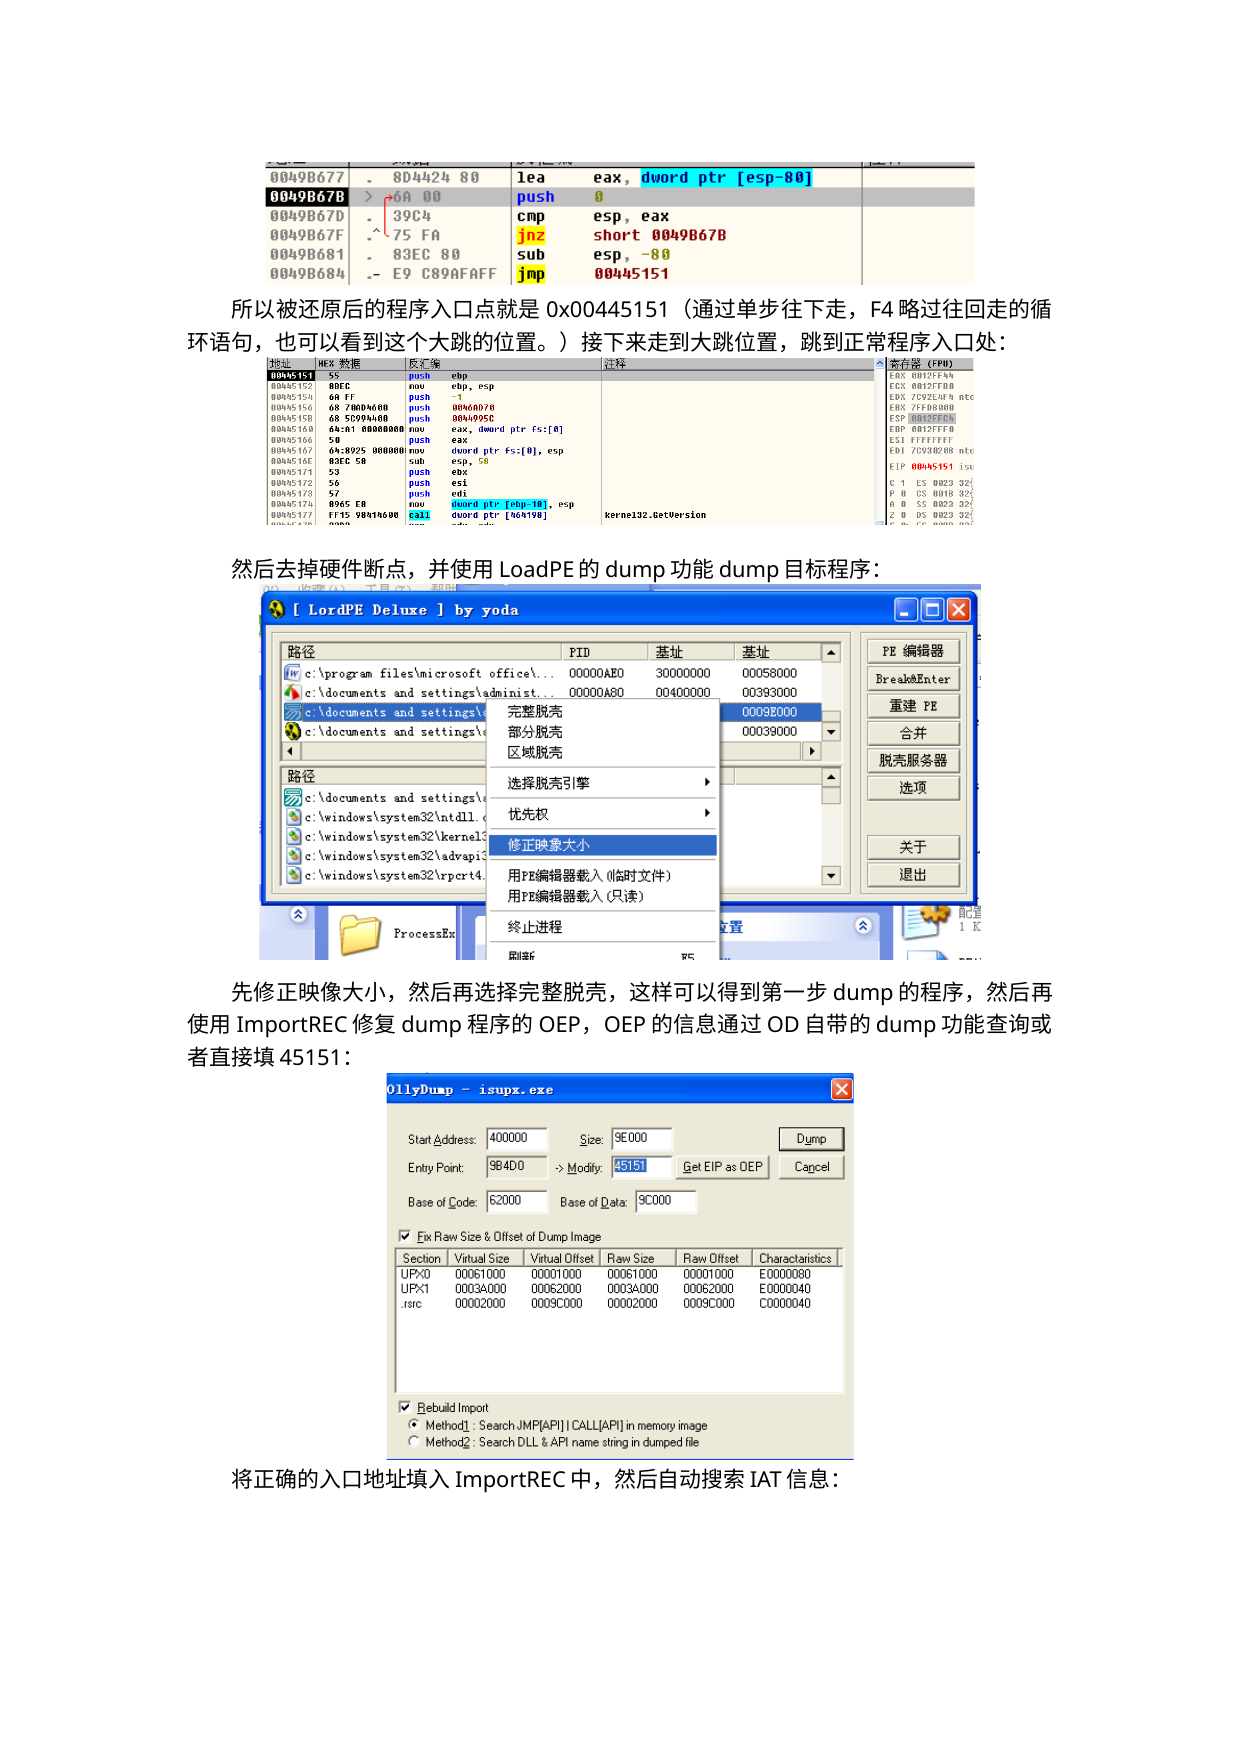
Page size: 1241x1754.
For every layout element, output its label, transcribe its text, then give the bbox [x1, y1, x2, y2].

text 先修正映像大小，然后再选择完整脱壳，这样可以得到第一步dump的程序，然后再使用ImportREC修复dump程序的OEP，OEP的信息通过OD自带的dump功能查询或者直接填45151： [187, 974, 1053, 1072]
text 所以被还原后的程序入口点就是0x00445151（通过单步往下走，F4略过往回走的循环语句，也可以看到这个大跳的位置。）接下来走到大跳位置，跳到正常程序入口处： [187, 292, 1053, 357]
text 将正确的入口地址填入ImportREC中，然后自动搜索IAT信息： [187, 1462, 1053, 1494]
picture [266, 357, 974, 525]
picture [386, 1072, 854, 1460]
picture [259, 584, 981, 960]
text 然后去掉硬件断点，并使用LoadPE的dump功能dump目标程序： [187, 552, 1053, 584]
picture [265, 162, 975, 285]
